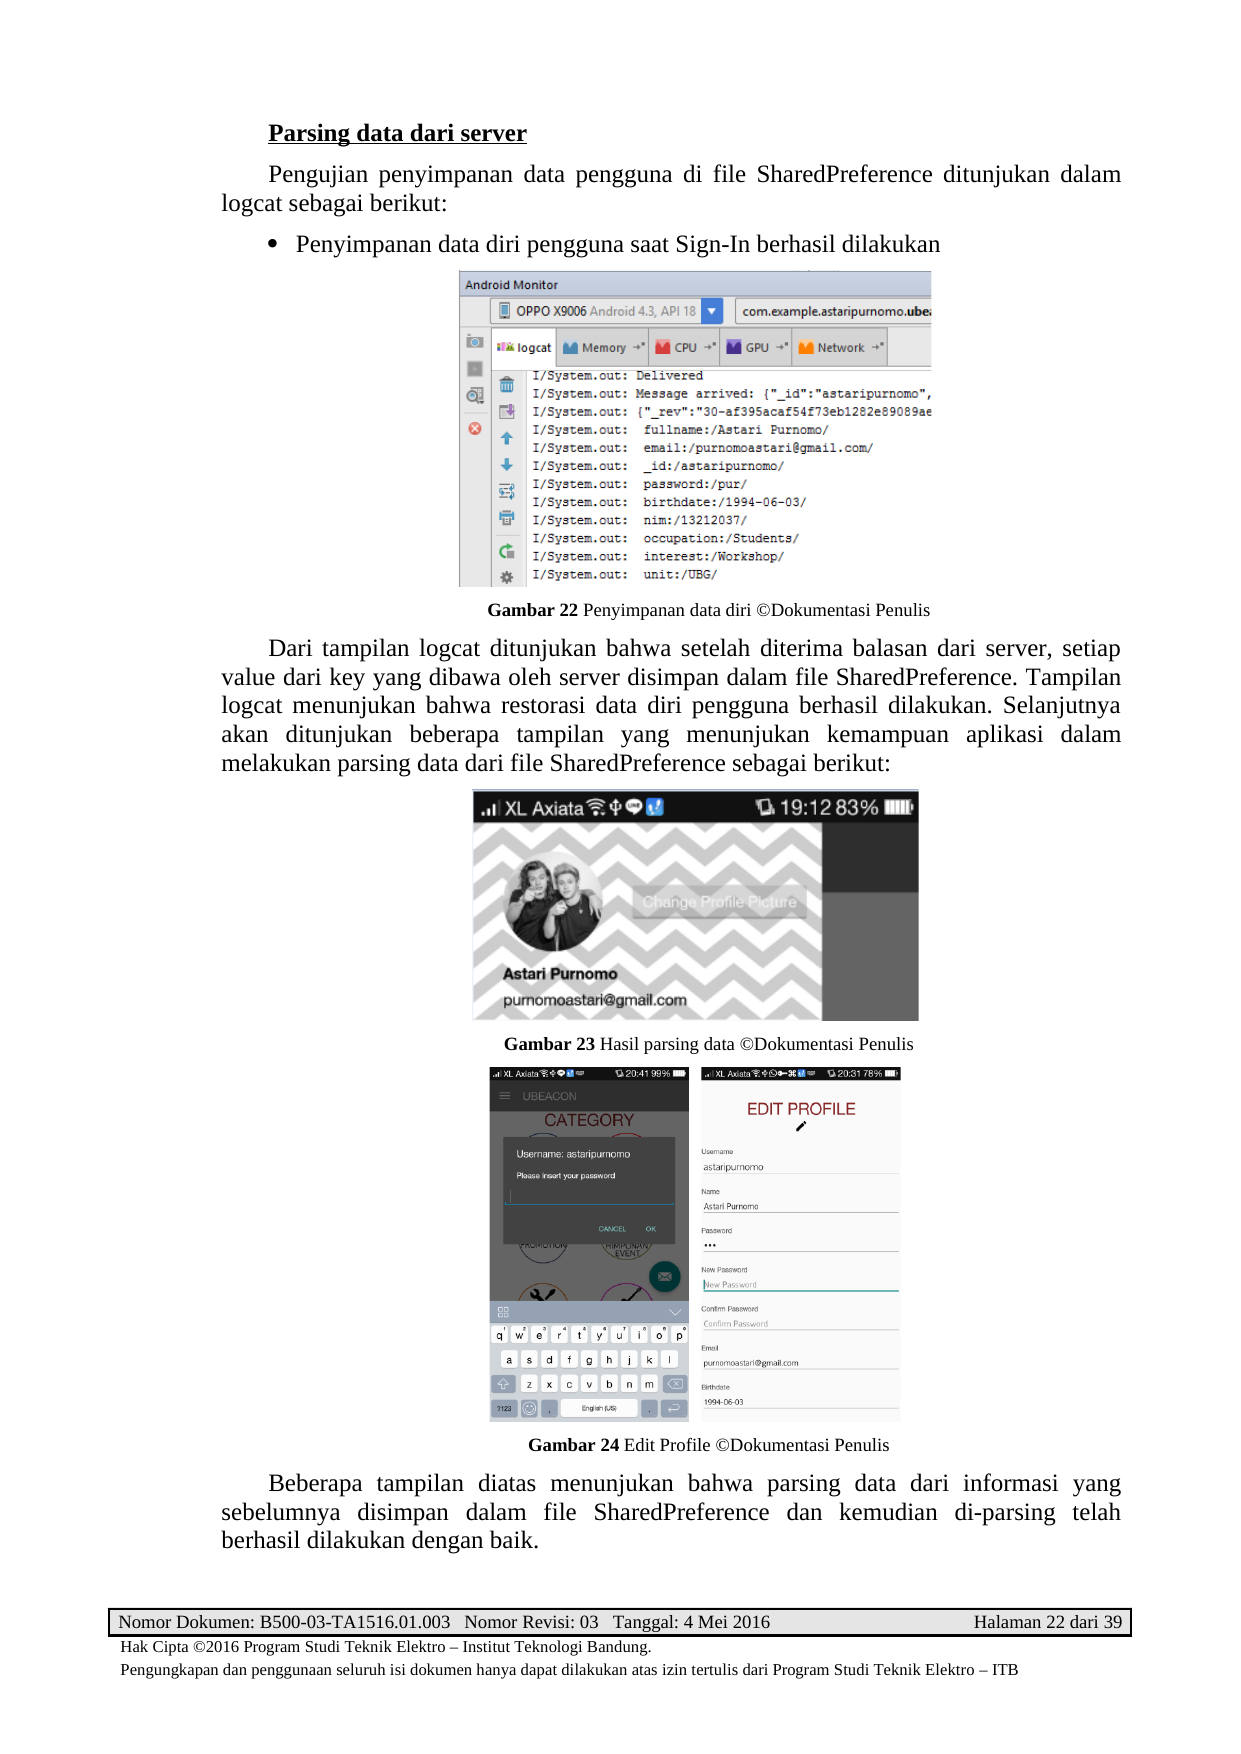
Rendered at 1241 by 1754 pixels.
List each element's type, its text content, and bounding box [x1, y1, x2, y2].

picture [489, 1067, 689, 1422]
text Gambar 23 Hasil parsing data ©Dokumentasi Penulis [295, 1033, 1122, 1054]
picture [701, 1067, 901, 1422]
text Parsing data dari server [221, 118, 1122, 147]
list Penyimpanan data diri pengguna saat Sign-In berhasil dilakukan [221, 229, 1122, 258]
picture [458, 270, 932, 587]
text Gambar 24 Edit Profile ©Dokumentasi Penulis [295, 1434, 1122, 1455]
text Pengujian penyimpanan data pengguna di file SharedPreference ditunjukan dalam logcat sebagai berikut: [221, 159, 1122, 217]
text Gambar 22 Penyimpanan data diri ©Dokumentasi Penulis [295, 599, 1122, 621]
text Dari tampilan logcat ditunjukan bahwa setelah diterima balasan dari server, setiap value dari key yang dibawa oleh server disimpan dalam file SharedPreference. Tampilan logcat menunjukan bahwa restorasi data diri pengguna berhasil dilakukan. Selanjutnya akan ditunjukan beberapa tampilan yang menunjukan kemampuan aplikasi dalam melakukan parsing data dari file SharedPreference sebagai berikut: [221, 633, 1122, 777]
picture [471, 789, 919, 1021]
text Beberapa tampilan diatas menunjukan bahwa parsing data dari informasi yang sebelumnya disimpan dalam file SharedPreference dan kemudian di-parsing telah berhasil dilakukan dengan baik. [221, 1468, 1122, 1554]
